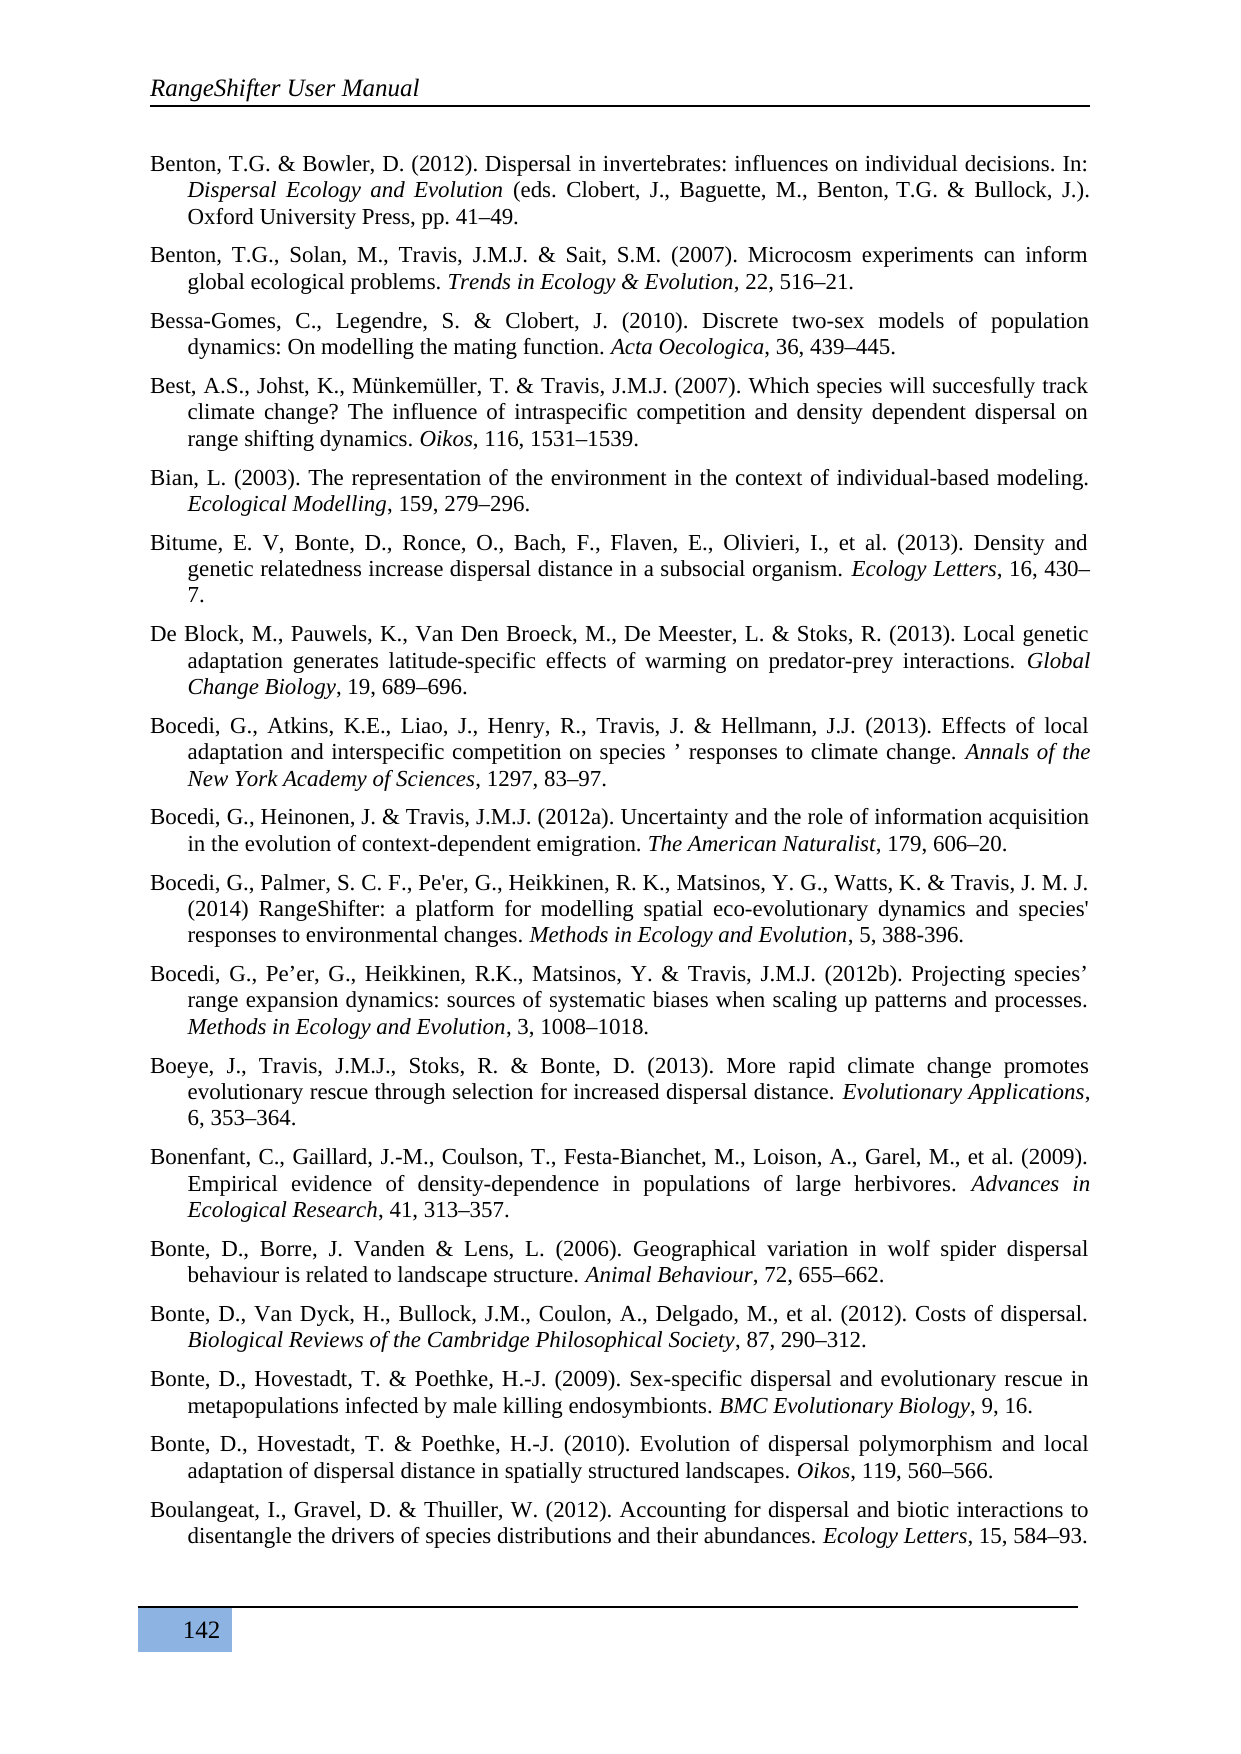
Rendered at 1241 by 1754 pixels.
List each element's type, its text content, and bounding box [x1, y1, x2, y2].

text Bian, L. (2003). The representation of the environment in the context of individual-based modeling. Ecological Modelling, 159, 279–296. [150, 463, 1090, 516]
text Bonte, D., Hovestadt, T. & Poethke, H.-J. (2010). Evolution of dispersal polymorphism and local adaptation of dispersal distance in spatially structured landscapes. Oikos, 119, 560–566. [150, 1431, 1090, 1483]
text Boeye, J., Travis, J.M.J., Stoks, R. & Bonte, D. (2013). More rapid climate change promotes evolutionary rescue through selection for increased dispersal distance. Evolutionary Applications, 6, 353–364. [150, 1052, 1090, 1131]
text Bocedi, G., Heinonen, J. & Travis, J.M.J. (2012a). Uncertainty and the role of information acquisition in the evolution of context-dependent emigration. The American Naturalist, 179, 606–20. [150, 803, 1090, 856]
text Benton, T.G., Solan, M., Travis, J.M.J. & Sait, S.M. (2007). Microcosm experiments can inform global ecological problems. Trends in Ecology & Evolution, 22, 516–21. [150, 242, 1090, 294]
text Bessa-Gomes, C., Legendre, S. & Clobert, J. (2010). Discrete two-sex models of population dynamics: On modelling the mating function. Acta Oecologica, 36, 439–445. [150, 307, 1090, 359]
text De Block, M., Pauwels, K., Van Den Broeck, M., De Meester, L. & Stoks, R. (2013). Local genetic adaptation generates latitude-specific effects of warming on predator-prey interactions. Global Change Biology, 19, 689–696. [150, 620, 1090, 699]
text Benton, T.G. & Bowler, D. (2012). Dispersal in invertebrates: influences on individual decisions. In: Dispersal Ecology and Evolution (eds. Clobert, J., Baguette, M., Benton, T.G. & Bullock, J.). Oxford University Press, pp. 41–49. [150, 150, 1090, 229]
text Bonenfant, C., Gaillard, J.-M., Coulson, T., Festa-Bianchet, M., Loison, A., Garel, M., et al. (2009). Empirical evidence of density-dependence in populations of large herbivores. Advances in Ecological Research, 41, 313–357. [150, 1143, 1090, 1222]
text Boulangeat, I., Gravel, D. & Thuiller, W. (2012). Accounting for dispersal and biotic interactions to disentangle the drivers of species distributions and their abundances. Ecology Letters, 15, 584–93. [150, 1496, 1090, 1548]
text Bocedi, G., Pe’er, G., Heikkinen, R.K., Matsinos, Y. & Travis, J.M.J. (2012b). Projecting species’ range expansion dynamics: sources of systematic biases when scaling up patterns and processes. Methods in Ecology and Evolution, 3, 1008–1018. [150, 960, 1090, 1039]
text Bonte, D., Borre, J. Vanden & Lens, L. (2006). Geographical variation in wolf spider dispersal behaviour is related to landscape structure. Animal Behaviour, 72, 655–662. [150, 1235, 1090, 1288]
text Best, A.S., Johst, K., Münkemüller, T. & Travis, J.M.J. (2007). Which species will succesfully track climate change? The influence of intraspecific competition and density dependent dispersal on range shifting dynamics. Oikos, 116, 1531–1539. [150, 372, 1090, 451]
text Bitume, E. V, Bonte, D., Ronce, O., Bach, F., Flaven, E., Olivieri, I., et al. (2013). Density and genetic relatedness increase dispersal distance in a subsocial organism. Ecology Letters, 16, 430–7. [150, 529, 1090, 608]
text Bocedi, G., Palmer, S. C. F., Pe'er, G., Heikkinen, R. K., Matsinos, Y. G., Watts, K. & Travis, J. M. J. (2014) RangeShifter: a platform for modelling spatial eco-evolutionary dynamics and species' responses to environmental changes. Methods in Ecology and Evolution, 5, 388-396. [150, 869, 1090, 948]
text Bonte, D., Hovestadt, T. & Poethke, H.-J. (2009). Sex-specific dispersal and evolutionary rescue in metapopulations infected by male killing endosymbionts. BMC Evolutionary Biology, 9, 16. [150, 1365, 1090, 1418]
text Bocedi, G., Atkins, K.E., Liao, J., Henry, R., Travis, J. & Hellmann, J.J. (2013). Effects of local adaptation and interspecific competition on species ’ responses to climate change. Annals of the New York Academy of Sciences, 1297, 83–97. [150, 712, 1090, 791]
text Bonte, D., Van Dyck, H., Bullock, J.M., Coulon, A., Delgado, M., et al. (2012). Costs of dispersal. Biological Reviews of the Cambridge Philosophical Society, 87, 290–312. [150, 1300, 1090, 1353]
